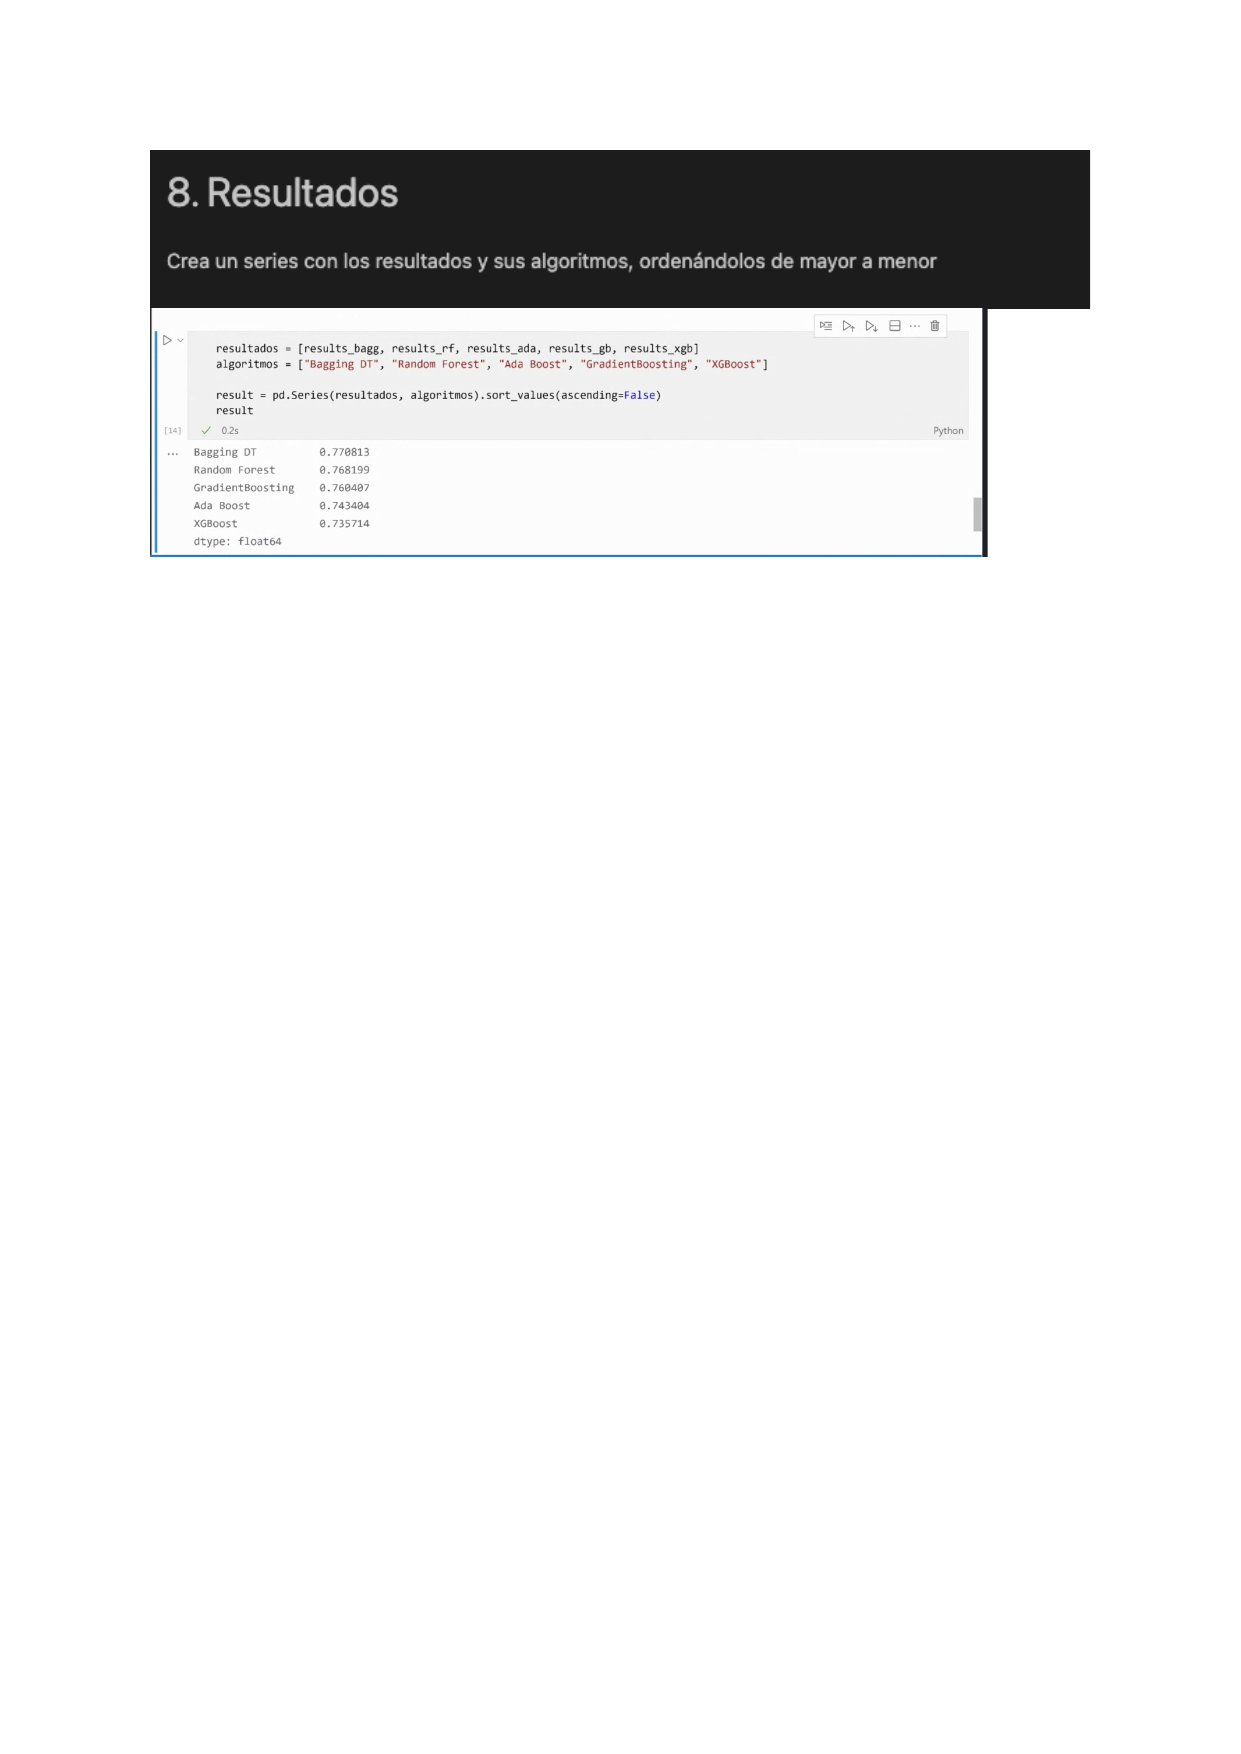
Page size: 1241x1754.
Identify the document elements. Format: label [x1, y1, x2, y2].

picture [150, 150, 1091, 557]
